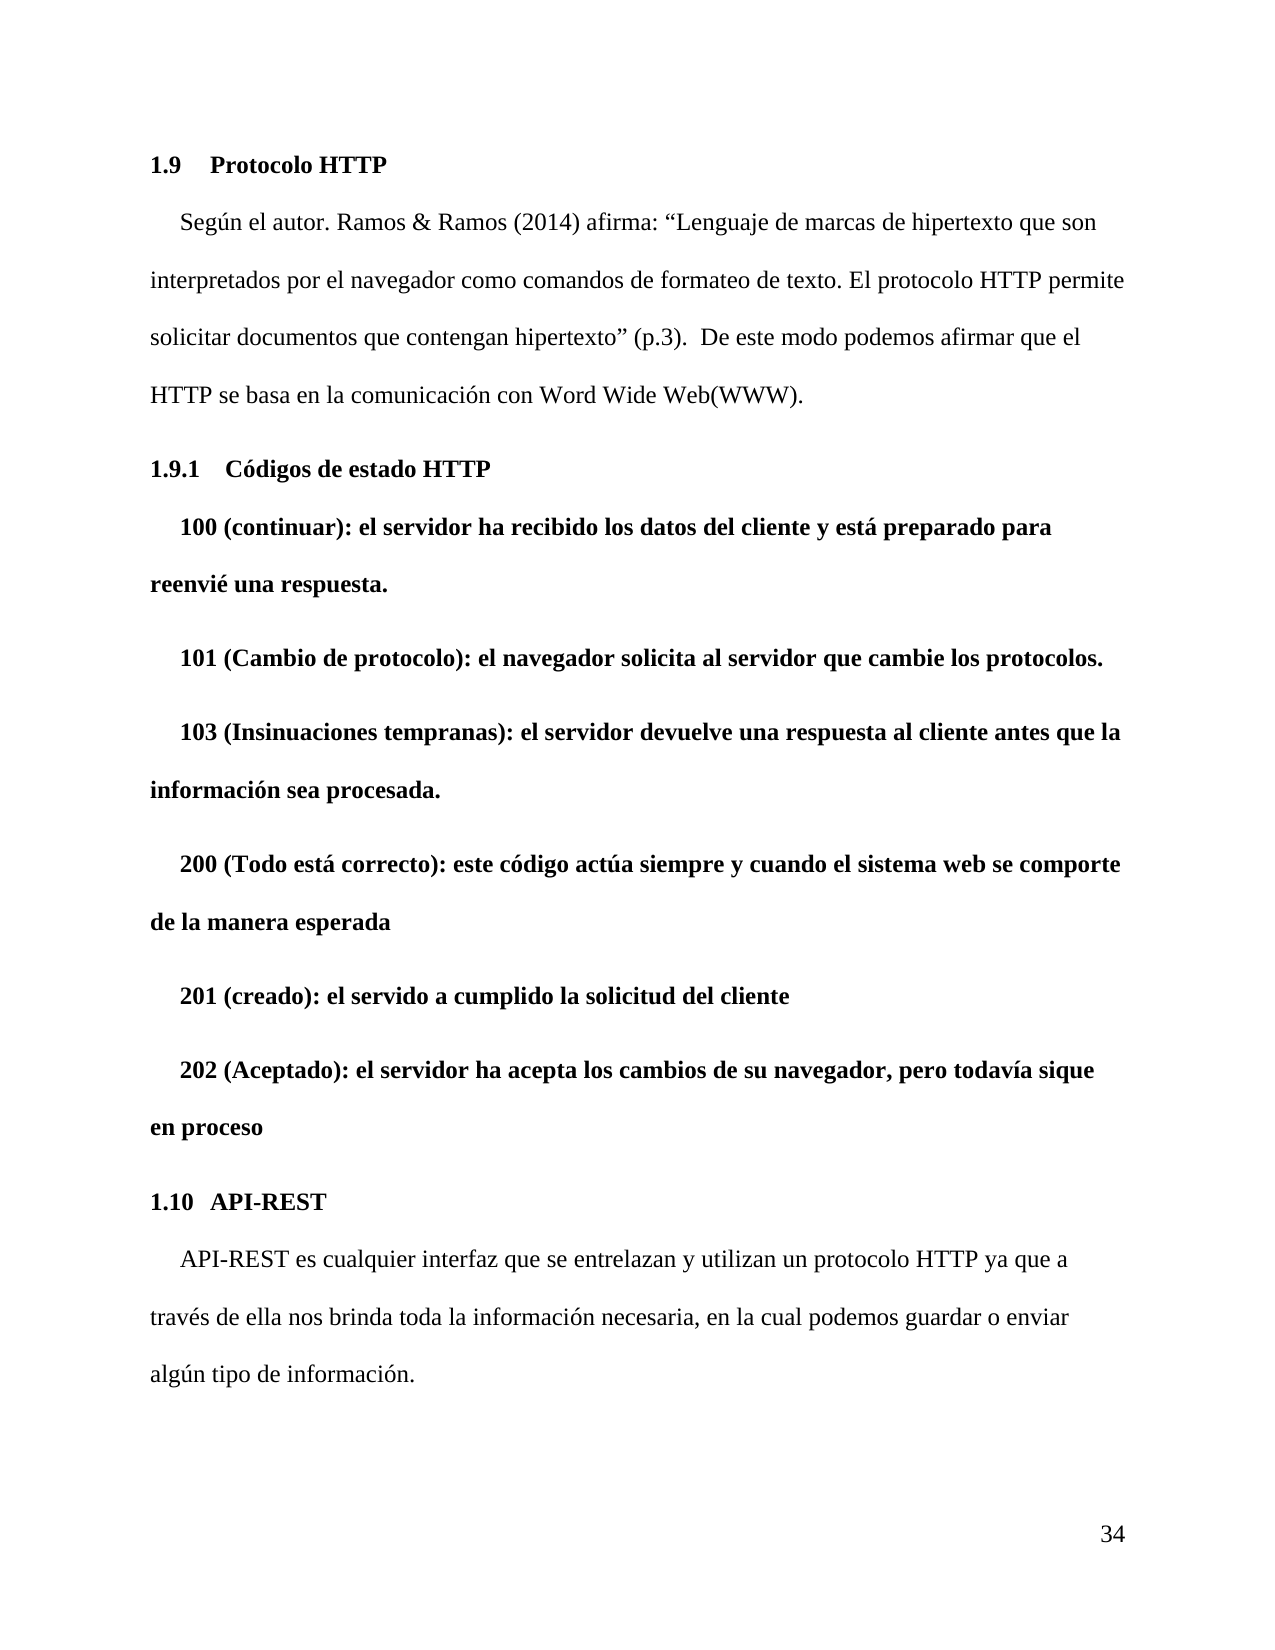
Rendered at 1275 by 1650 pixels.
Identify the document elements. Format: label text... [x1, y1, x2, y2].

text 201 (creado): el servido a cumplido la solicitud del cliente [150, 981, 1125, 1009]
text Según el autor. Ramos & Ramos (2014) afirma: “Lenguaje de marcas de hipertexto que son interpretados por el navegador como comandos de formateo de texto. El protocolo HTTP permite solicitar documentos que contengan hipertexto” (p.3). De este modo podemos afirmar que el HTTP se basa en la comunicación con Word Wide Web(WWW). [150, 207, 1125, 409]
text 103 (Insinuaciones tempranas): el servidor devuelve una respuesta al cliente antes que la información sea procesada. [150, 717, 1125, 804]
text API-REST es cualquier interfaz que se entrelazan y utilizan un protocolo HTTP ya que a través de ella nos brinda toda la información necesaria, en la cual podemos guardar o enviar algún tipo de información. [150, 1244, 1125, 1388]
text 100 (continuar): el servidor ha recibido los datos del cliente y está preparado para reenvié una respuesta. [150, 512, 1125, 598]
subtitle Códigos de estado HTTP [150, 454, 1125, 483]
subtitle API-REST [150, 1187, 1125, 1215]
subtitle Protocolo HTTP [150, 150, 1125, 179]
text 200 (Todo está correcto): este código actúa siempre y cuando el sistema web se comporte de la manera esperada [150, 849, 1125, 935]
text 101 (Cambio de protocolo): el navegador solicita al servidor que cambie los protocolos. [150, 643, 1125, 672]
text 202 (Aceptado): el servidor ha acepta los cambios de su navegador, pero todavía sique en proceso [150, 1055, 1125, 1141]
